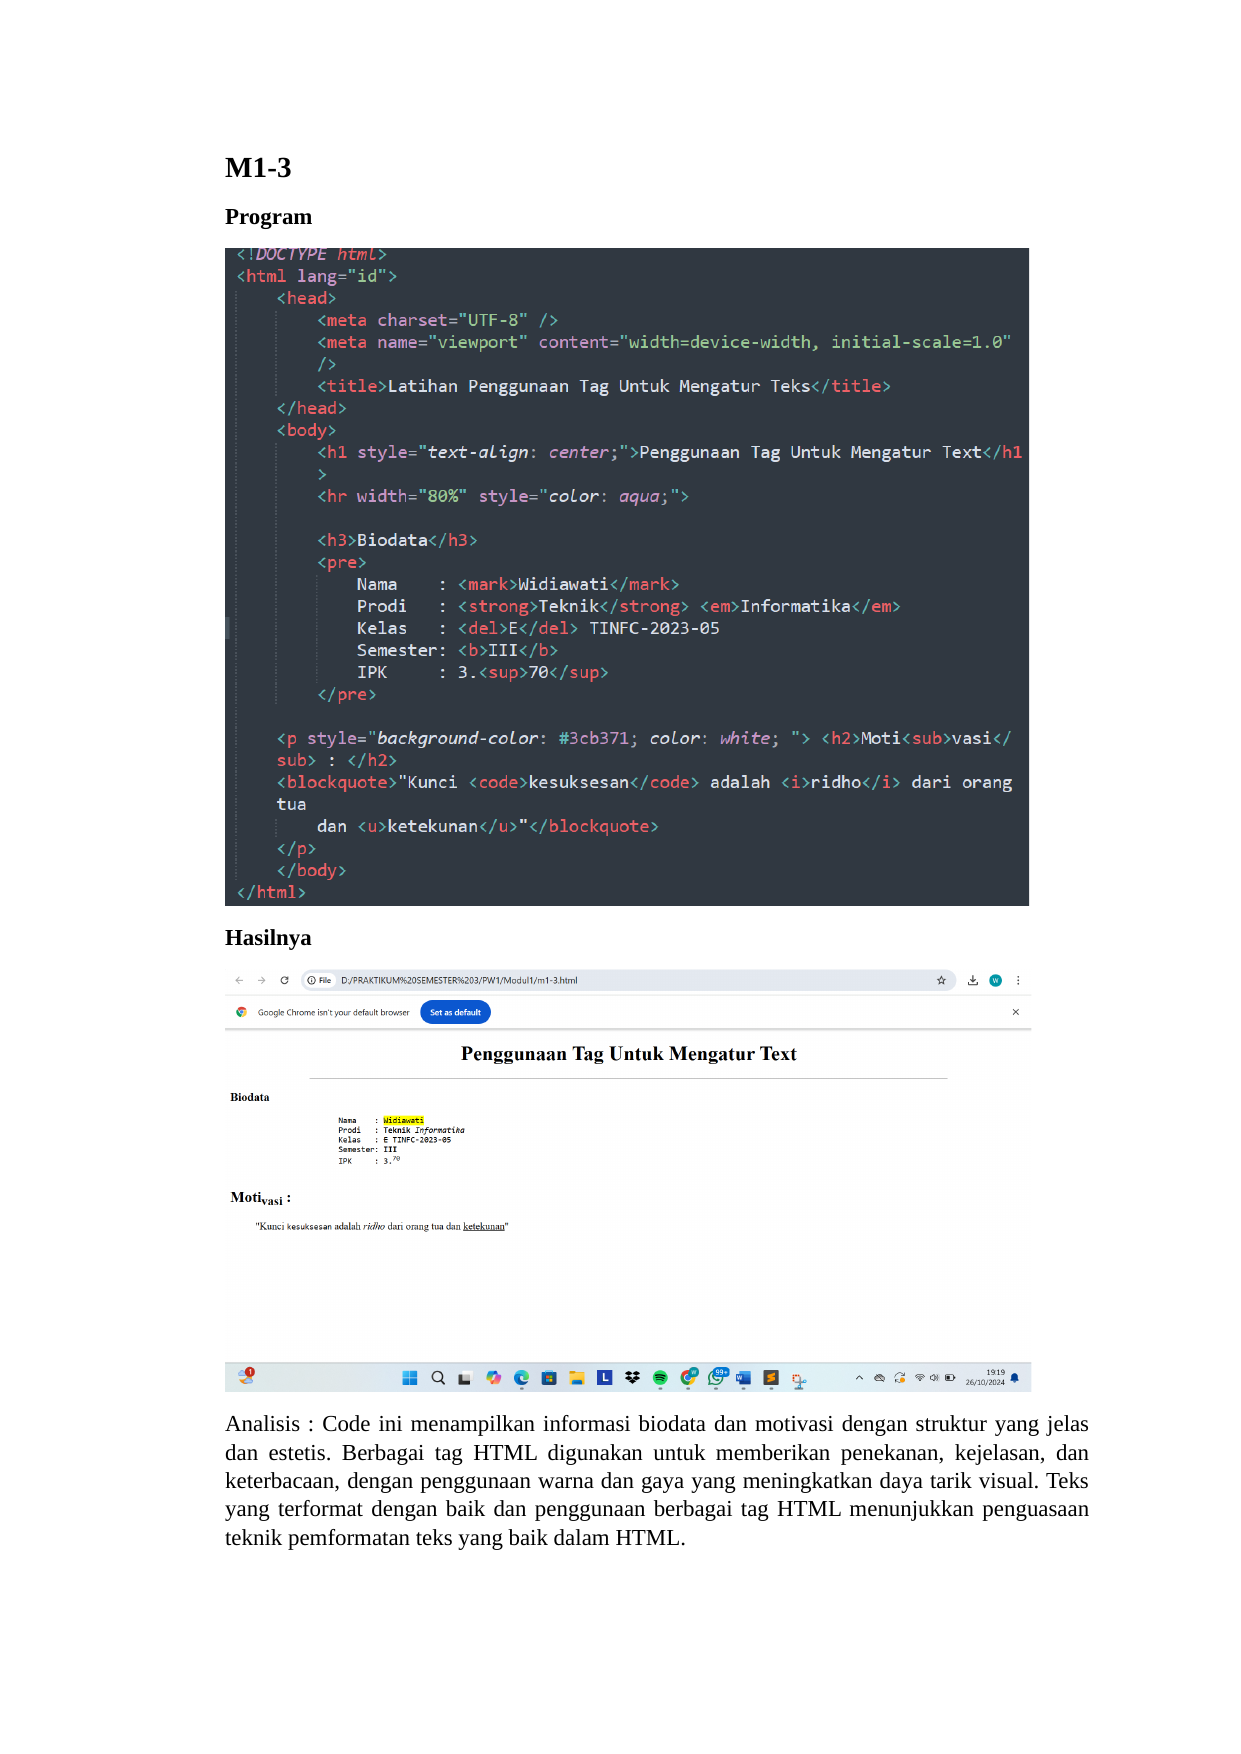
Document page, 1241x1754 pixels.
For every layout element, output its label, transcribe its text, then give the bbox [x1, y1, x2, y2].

text Program [150, 203, 1090, 229]
text M1-3 [150, 150, 1090, 183]
picture [225, 969, 1032, 1392]
picture [225, 248, 1030, 906]
text Hasilnya [150, 924, 1090, 950]
text Analisis : Code ini menampilkan informasi biodata dan motivasi dengan struktur yang jelas dan estetis. Berbagai tag HTML digunakan untuk memberikan penekanan, kejelasan, dan keterbacaan, dengan penggunaan warna dan gaya yang meningkatkan daya tarik visual. Teks yang terformat dengan baik dan penggunaan berbagai tag HTML menunjukkan penguasaan teknik pemformatan teks yang baik dalam HTML. [225, 1410, 1090, 1550]
